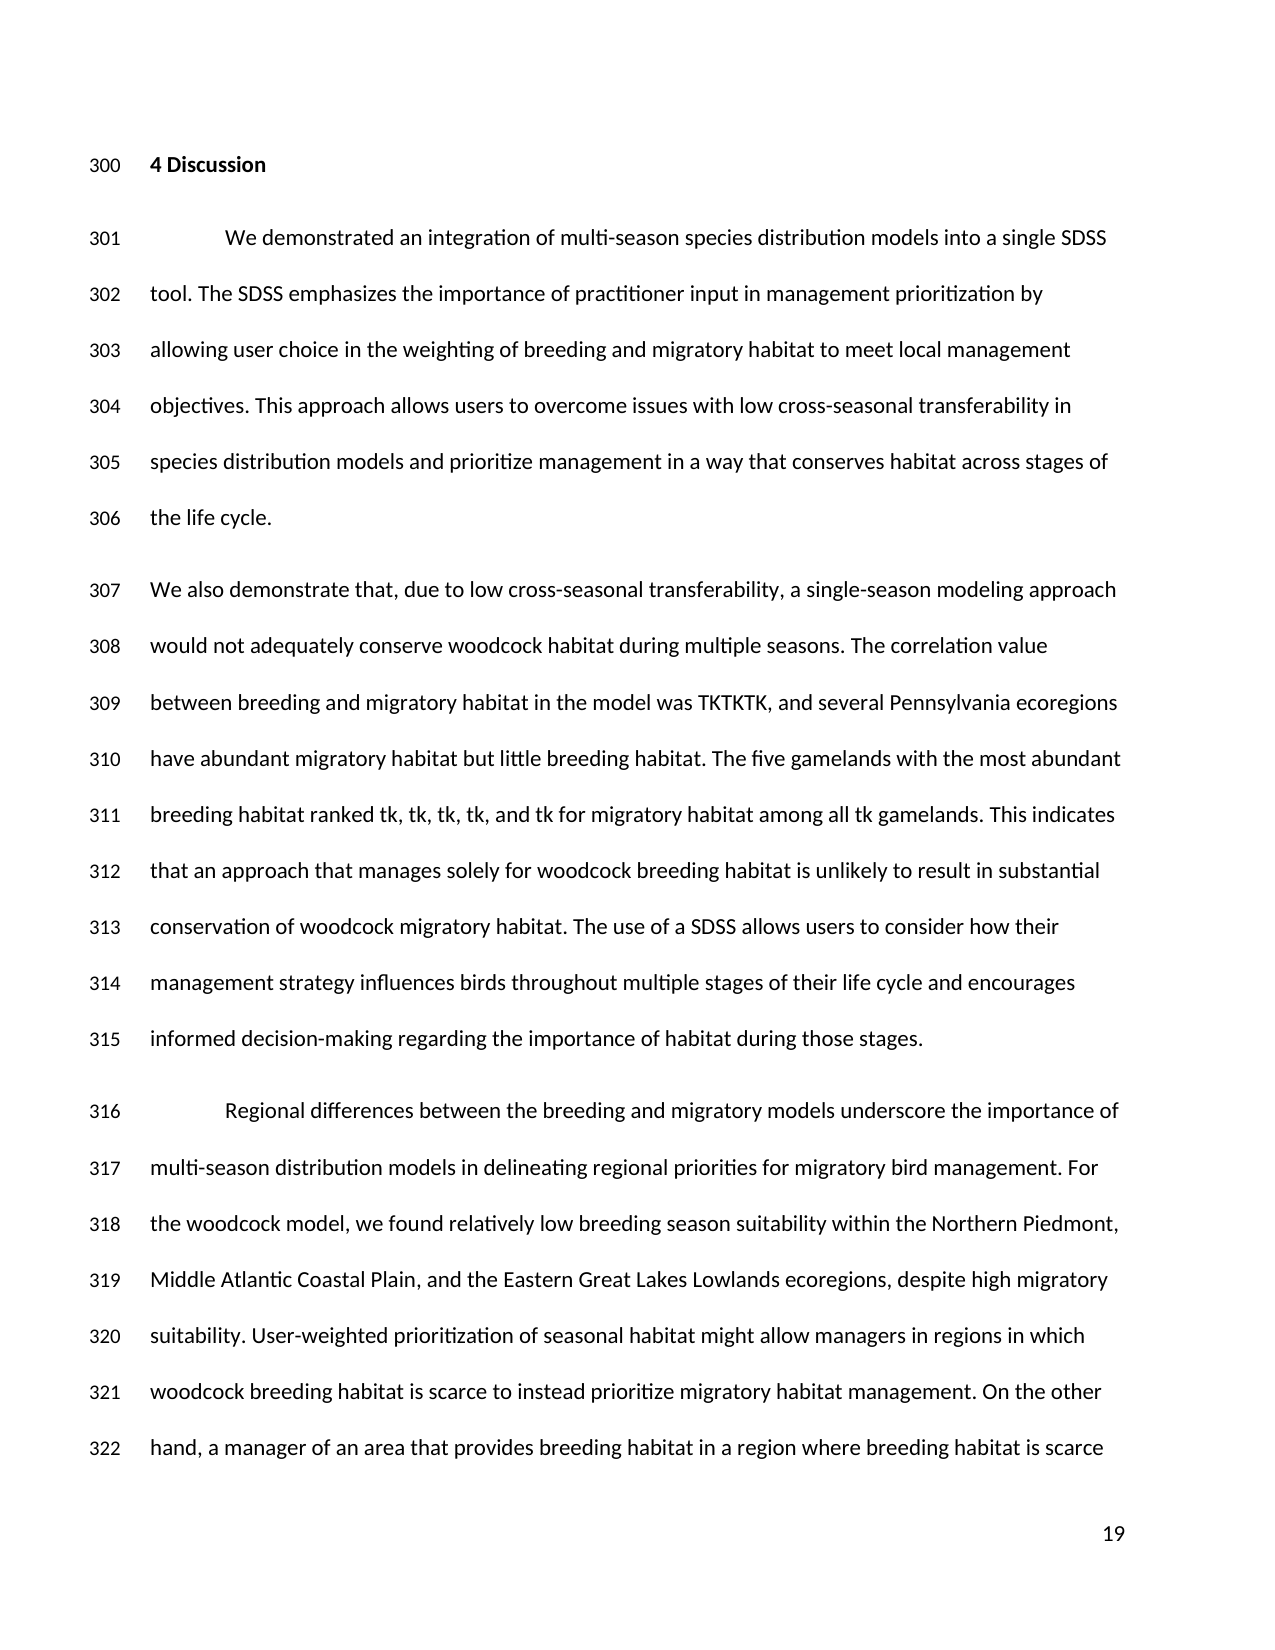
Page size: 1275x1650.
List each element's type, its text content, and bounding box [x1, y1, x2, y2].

text We demonstrated an integration of multi-season species distribution models into a single SDSS tool. The SDSS emphasizes the importance of practitioner input in management prioritization by allowing user choice in the weighting of breeding and migratory habitat to meet local management objectives. This approach allows users to overcome issues with low cross-seasonal transferability in species distribution models and prioritize management in a way that conserves habitat across stages of the life cycle. [150, 223, 1125, 531]
text 4 Discussion [150, 150, 1125, 178]
text We also demonstrate that, due to low cross-seasonal transferability, a single-season modeling approach would not adequately conserve woodcock habitat during multiple seasons. The correlation value between breeding and migratory habitat in the model was TKTKTK, and several Pennsylvania ecoregions have abundant migratory habitat but little breeding habitat. The five gamelands with the most abundant breeding habitat ranked tk, tk, tk, tk, and tk for migratory habitat among all tk gamelands. This indicates that an approach that manages solely for woodcock breeding habitat is unlikely to result in substantial conservation of woodcock migratory habitat. The use of a SDSS allows users to consider how their management strategy influences birds throughout multiple stages of their life cycle and encourages informed decision-making regarding the importance of habitat during those stages. [150, 576, 1125, 1052]
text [150, 1097, 1125, 1461]
